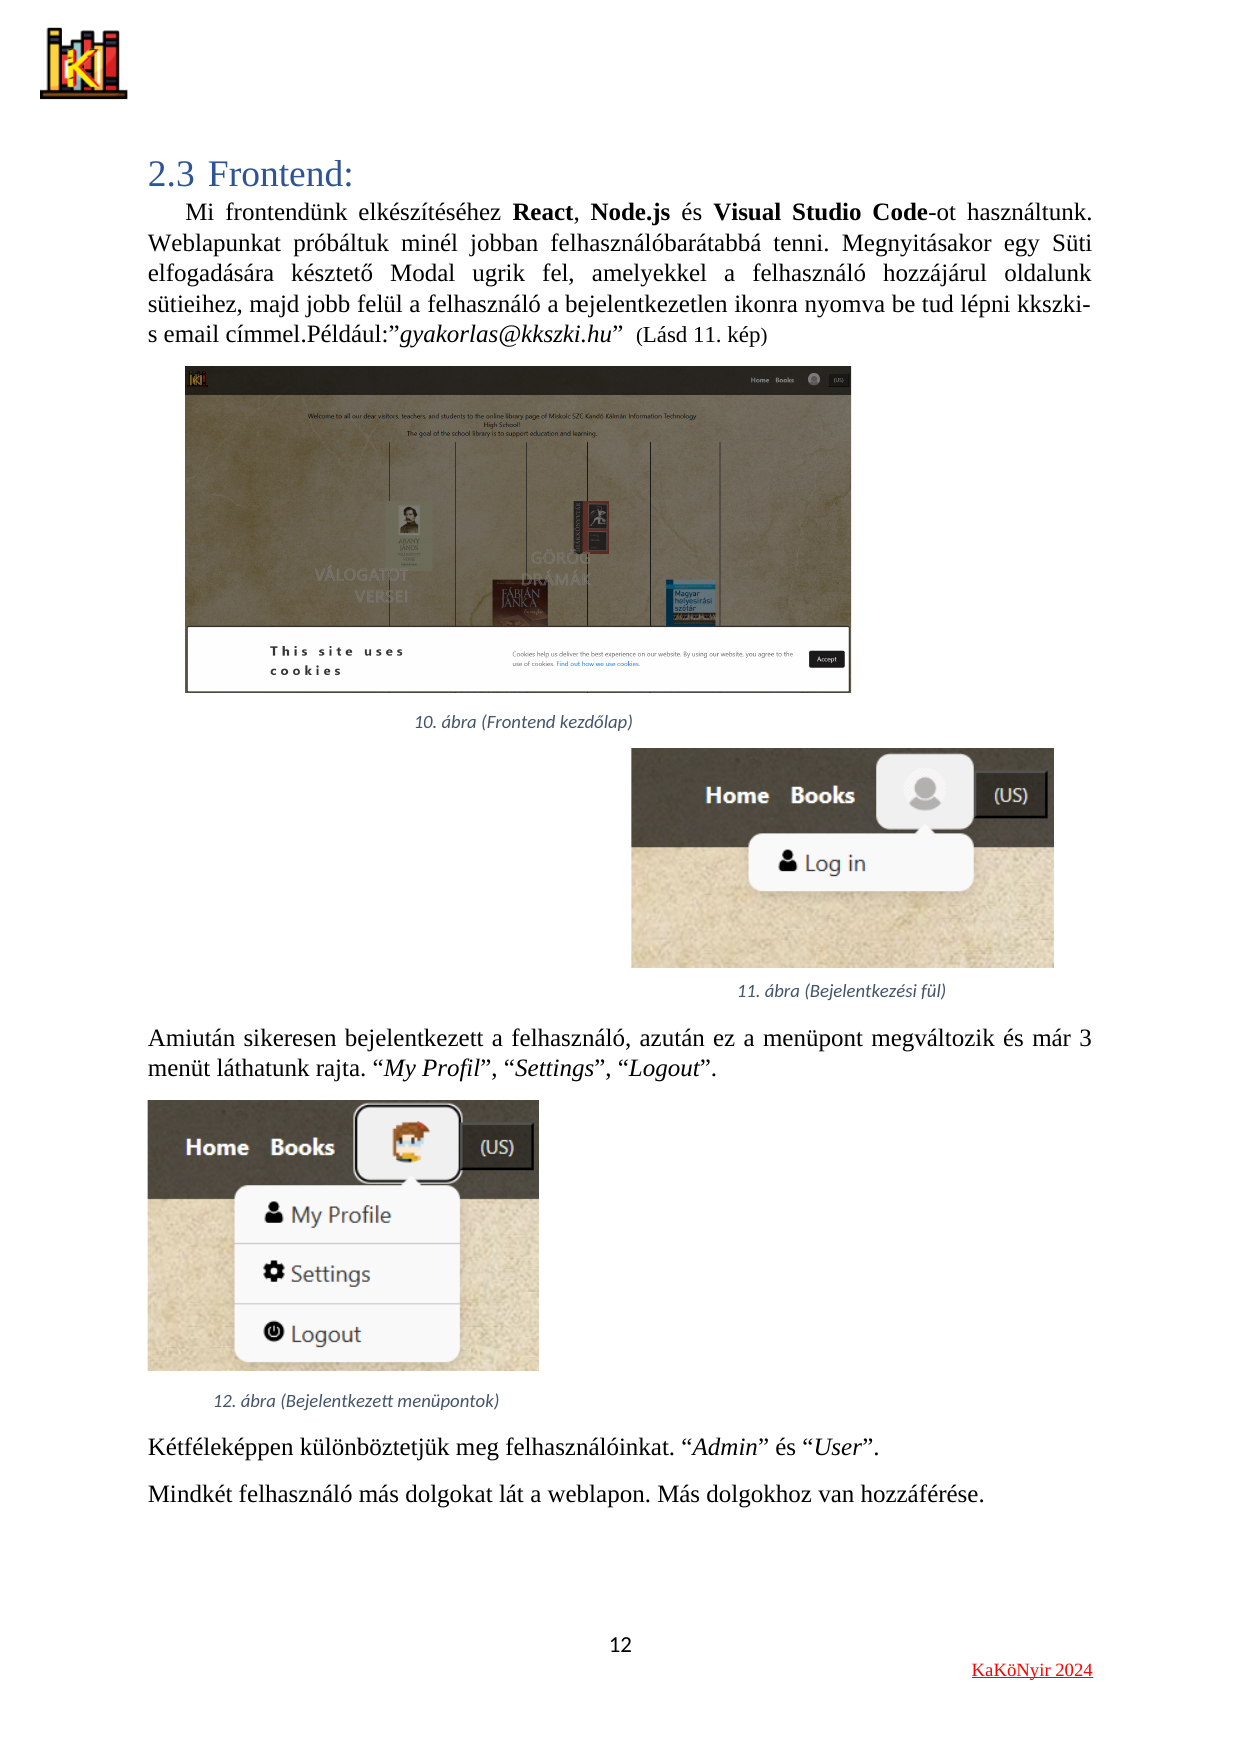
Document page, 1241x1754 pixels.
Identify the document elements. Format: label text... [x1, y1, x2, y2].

picture [147, 1100, 539, 1371]
text 12. ábra (Bejelentkezett menüpontok) [213, 1389, 1093, 1412]
picture [40, 20, 128, 108]
text Mi frontendünk elkészítéséhez React, Node.js és Visual Studio Code-ot használtunk. Weblapunkat próbáltuk minél jobban felhasználóbarátabbá tenni. Megnyitásakor egy Süti elfogadására késztető Modal ugrik fel, amelyekkel a felhasználó hozzájárul oldalunk sütieihez, majd jobb felül a felhasználó a bejelentkezetlen ikonra nyomva be tud lépni kkszki-s email címmel.Például:”gyakorlas@kkszki.hu” (Lásd 11. kép) [148, 197, 1093, 348]
text Kétféleképpen különböztetjük meg felhasználóinkat. “Admin” és “User”. [148, 1432, 1093, 1461]
text Mindkét felhasználó más dolgokat lát a weblapon. Más dolgokhoz van hozzáférése. [148, 1479, 1093, 1508]
picture [185, 366, 852, 693]
subtitle Frontend: [148, 152, 1093, 195]
picture [631, 748, 1054, 968]
text 10. ábra (Frontend kezdőlap) [413, 711, 1093, 734]
